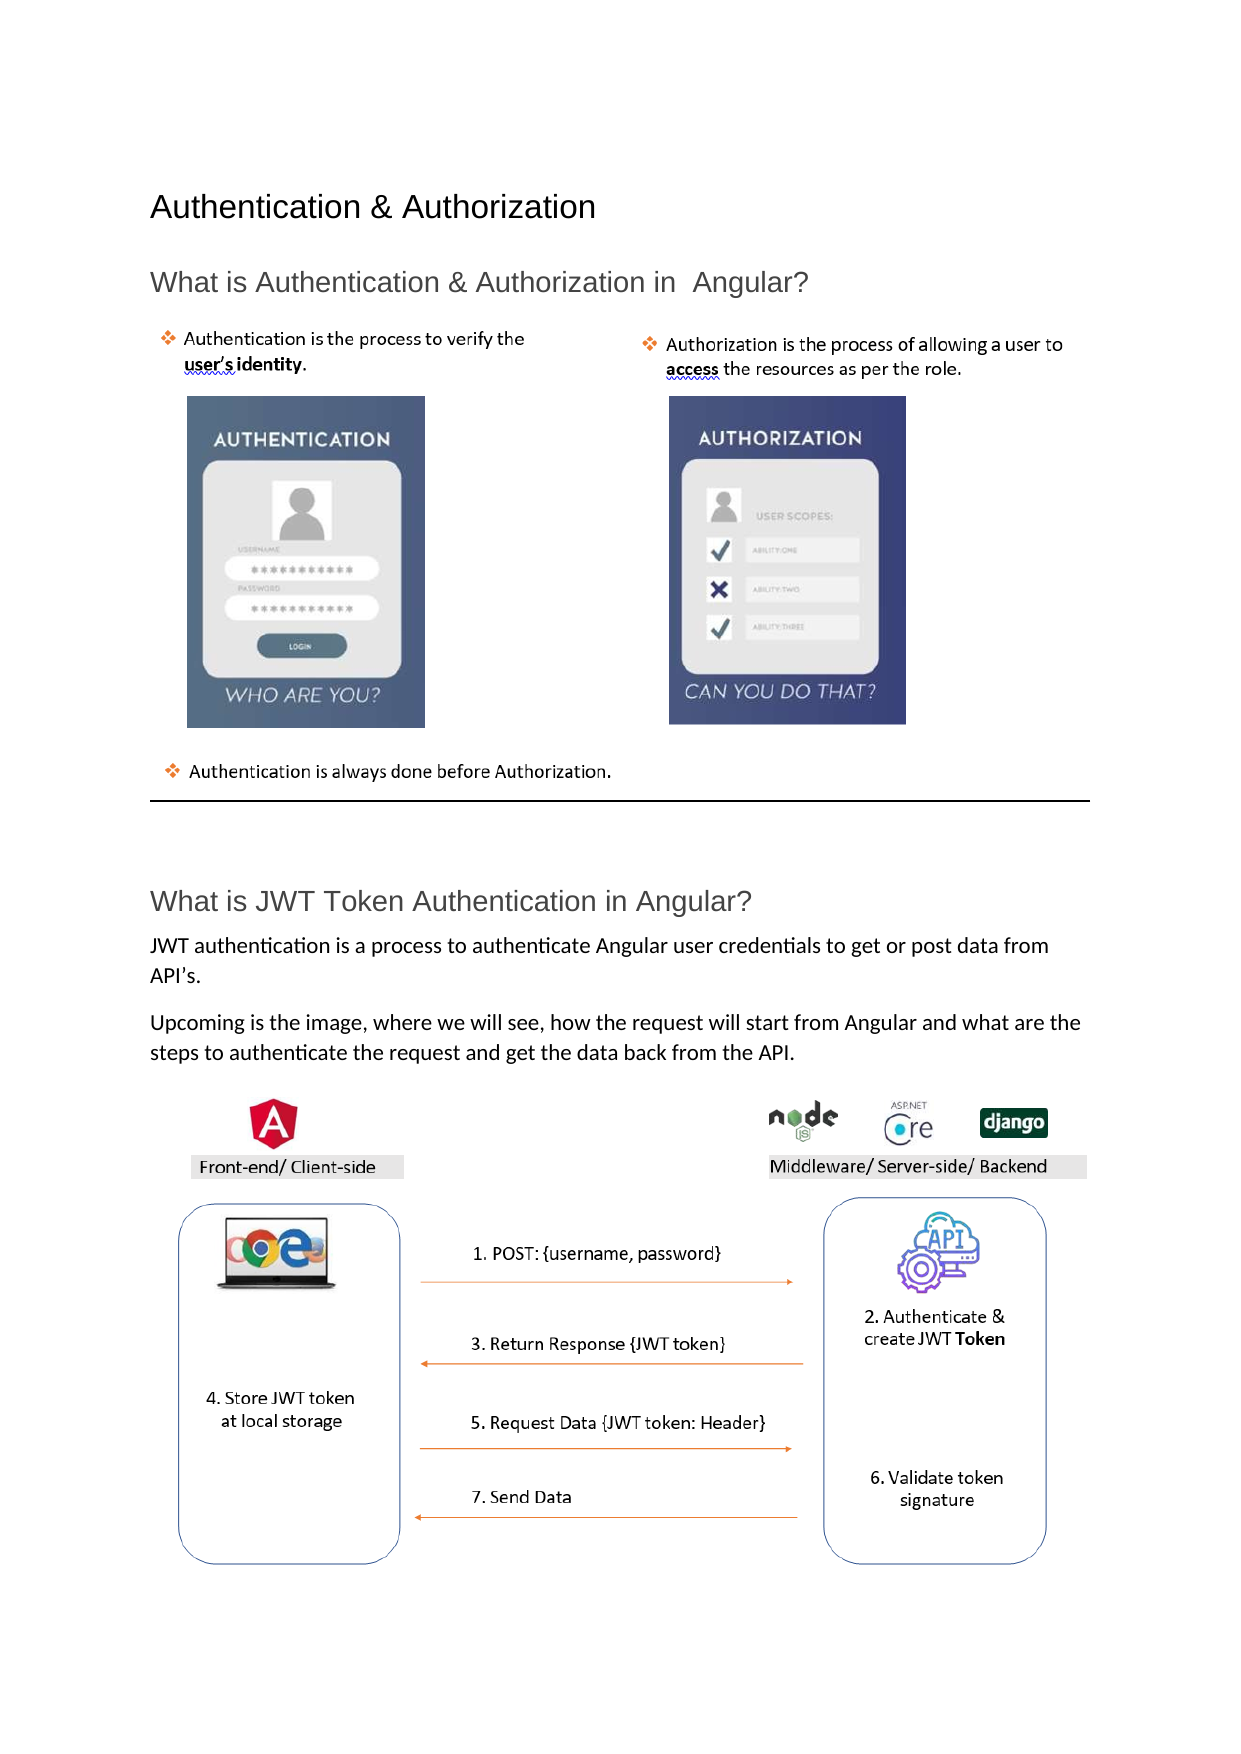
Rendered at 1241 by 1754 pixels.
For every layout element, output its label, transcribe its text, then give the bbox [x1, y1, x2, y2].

subtitle What is Authentication & Authorization in Angular? [150, 265, 1090, 298]
picture [150, 1085, 1091, 1580]
text Upcoming is the image, where we will see, how the request will start from Angular and what are the steps to authenticate the request and get the data back from the API. [150, 1008, 1090, 1066]
subtitle What is JWT Token Authentication in Angular? [150, 884, 1090, 917]
picture [150, 311, 1091, 798]
subtitle Authentication & Authorization [150, 187, 1090, 226]
text JWT authentication is a process to authenticate Angular user credentials to get or post data from API’s. [150, 931, 1090, 989]
